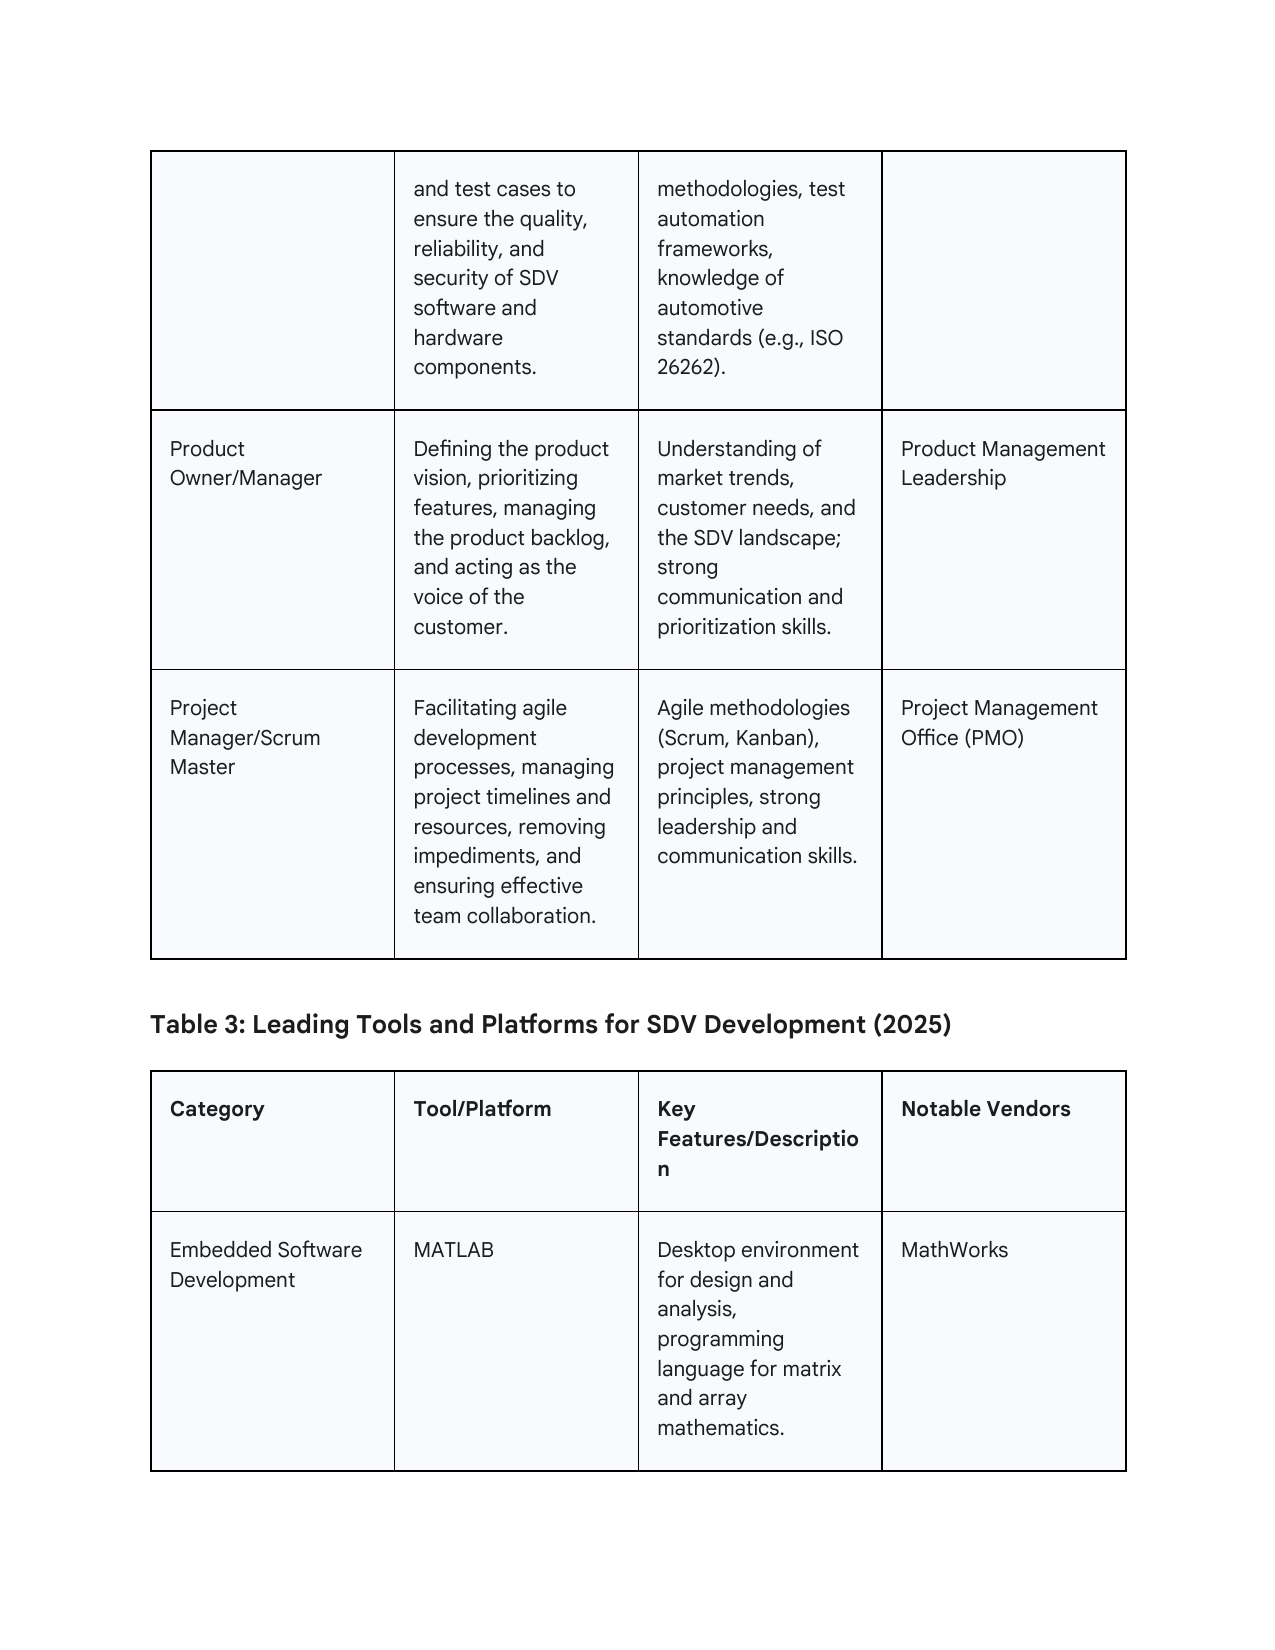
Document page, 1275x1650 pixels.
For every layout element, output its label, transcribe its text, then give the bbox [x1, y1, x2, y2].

table_cell Project Manager/Scrum Master [152, 670, 394, 958]
table_header Key Features/Description [639, 1072, 881, 1211]
table_cell MathWorks [883, 1212, 1125, 1470]
table_cell MATLAB [395, 1212, 638, 1470]
table_cell Desktop environment for design and analysis, programming language for matrix and array mathematics. [639, 1212, 881, 1470]
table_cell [639, 152, 881, 409]
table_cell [883, 152, 1125, 409]
text Table 3: Leading Tools and Platforms for SDV Development (2025) [150, 1009, 1125, 1041]
table_cell Product Owner/Manager [152, 411, 394, 669]
table_cell Agile methodologies (Scrum, Kanban), project management principles, strong leadership and communication skills. [639, 670, 881, 958]
table_cell Facilitating agile development processes, managing project timelines and resources, removing impediments, and ensuring effective team collaboration. [395, 670, 638, 958]
table_cell Understanding of market trends, customer needs, and the SDV landscape; strong communication and prioritization skills. [639, 411, 881, 669]
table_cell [152, 152, 394, 409]
table_header Notable Vendors [883, 1072, 1125, 1211]
table_cell Embedded Software Development [152, 1212, 394, 1470]
table_cell Defining the product vision, prioritizing features, managing the product backlog, and acting as the voice of the customer. [395, 411, 638, 669]
table_header Tool/Platform [395, 1072, 638, 1211]
table_cell Project Management Office (PMO) [883, 670, 1125, 958]
table_header Category [152, 1072, 394, 1211]
table_cell Product Management Leadership [883, 411, 1125, 669]
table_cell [395, 152, 638, 409]
